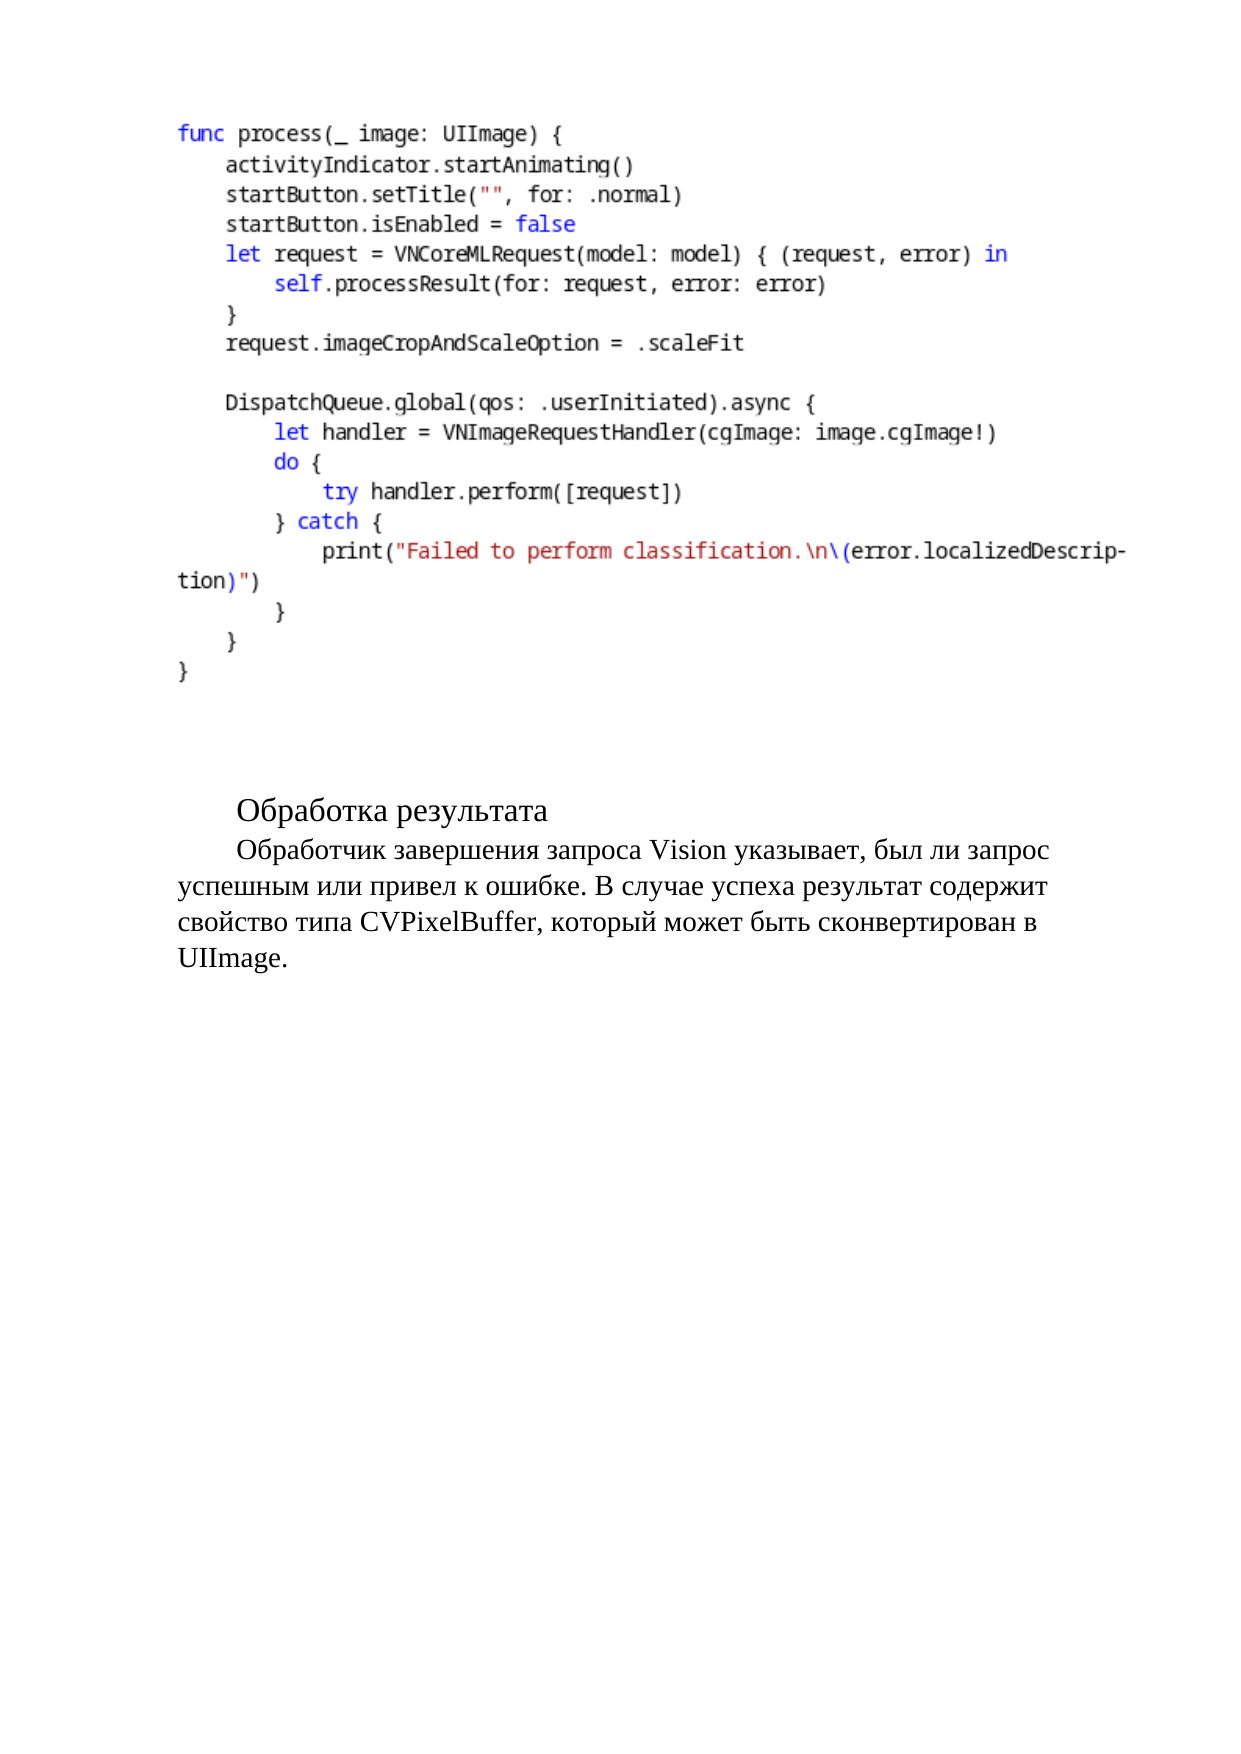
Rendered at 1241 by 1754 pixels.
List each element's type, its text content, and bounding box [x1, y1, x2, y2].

text Обработчик завершения запроса Vision указывает, был ли запрос успешным или привел к ошибке. В случае успеха результат содержит свойство типа CVPixelBuffer, который может быть сконвертирован в UIImage. [177, 832, 1152, 974]
subtitle Обработка результата [177, 791, 1152, 829]
